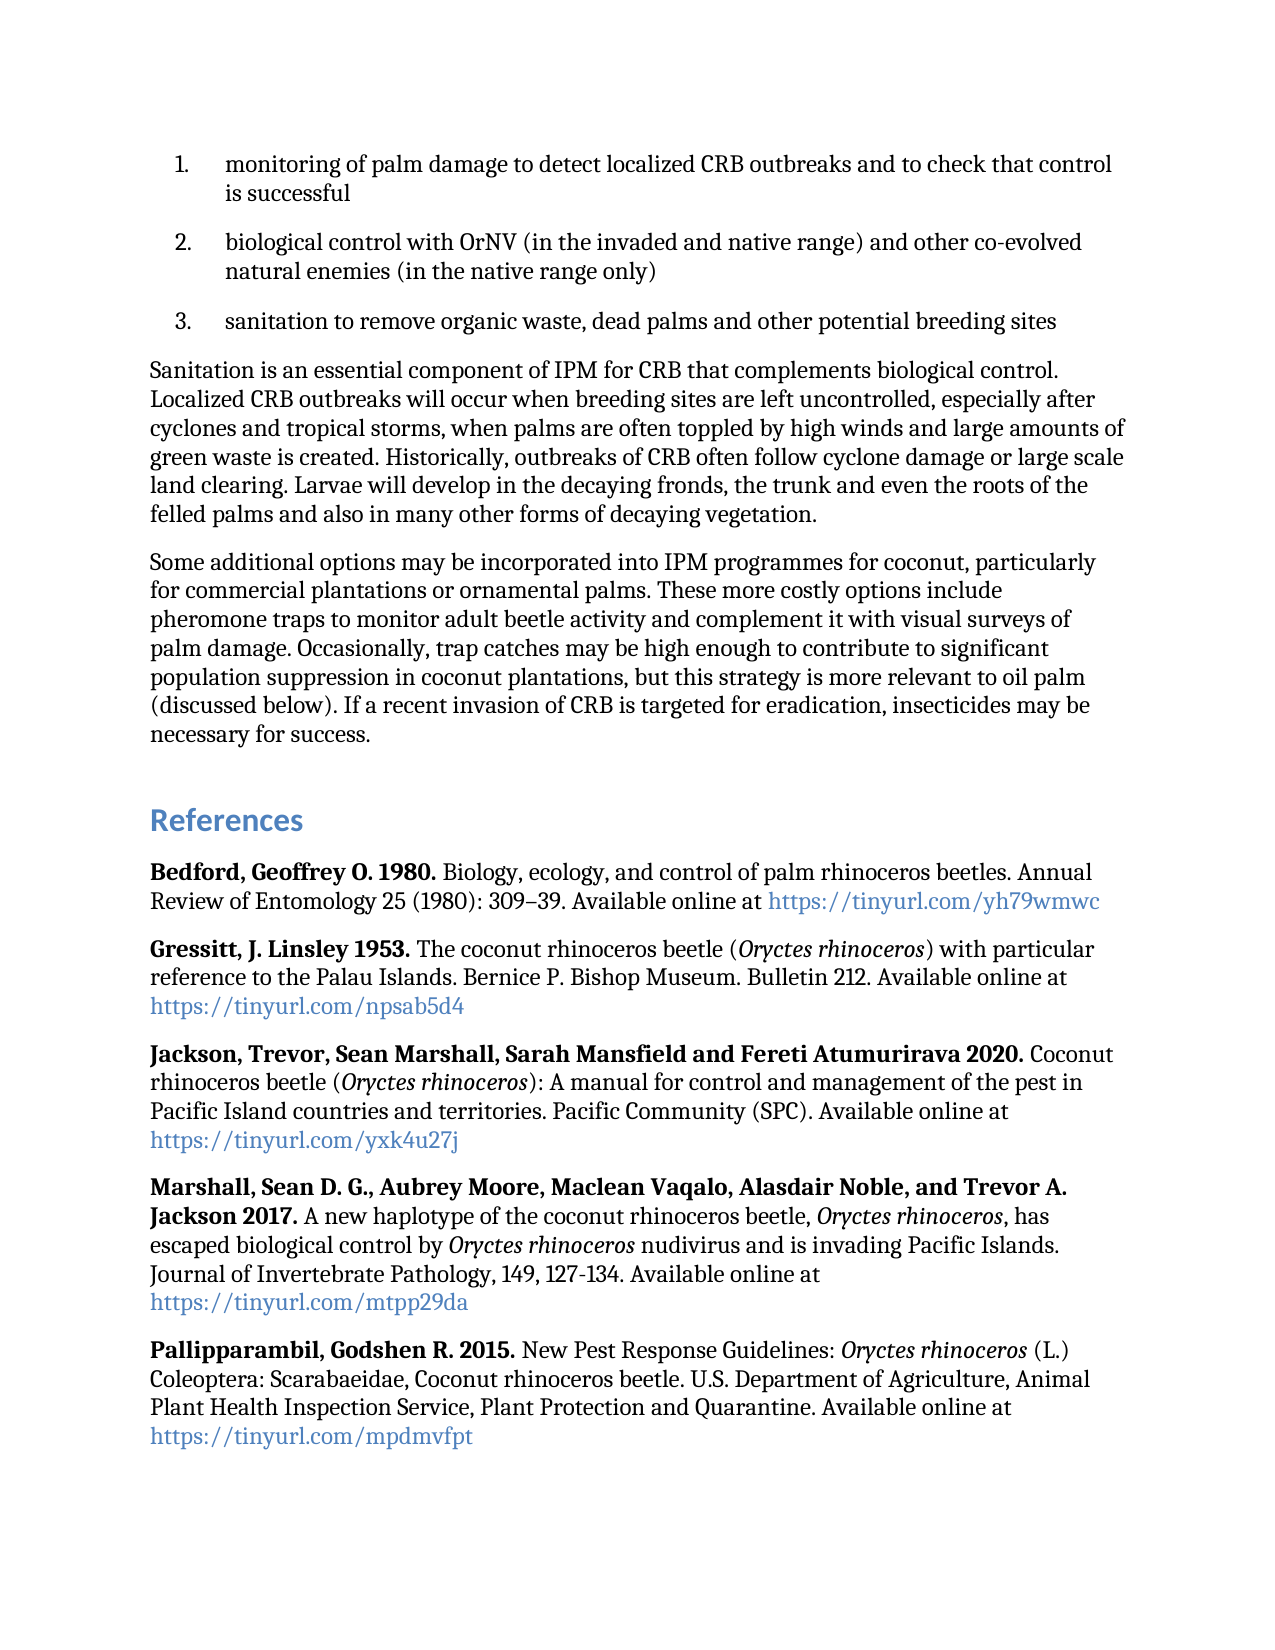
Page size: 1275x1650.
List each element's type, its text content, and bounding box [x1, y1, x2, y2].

text Sanitation is an essential component of IPM for CRB that complements biological control. Localized CRB outbreaks will occur when breeding sites are left uncontrolled, especially after cyclones and tropical storms, when palms are often toppled by high winds and large amounts of green waste is created. Historically, outbreaks of CRB often follow cyclone damage or large scale land clearing. Larvae will develop in the decaying fronds, the trunk and even the roots of the felled palms and also in many other forms of decaying vegetation. [150, 356, 1125, 529]
text Pallipparambil, Godshen R. 2015. New Pest Response Guidelines: Oryctes rhinoceros (L.) Coleoptera: Scarabaeidae, Coconut rhinoceros beetle. U.S. Department of Agriculture, Animal Plant Health Inspection Service, Plant Protection and Quarantine. Available online at https://tinyurl.com/mpdmvfpt [150, 1336, 1125, 1451]
list biological control with OrNV (in the invaded and native range) and other co-evolved natural enemies (in the native range only) [175, 228, 1125, 286]
text Jackson, Trevor, Sean Marshall, Sarah Mansfield and Fereti Atumurirava 2020. Coconut rhinoceros beetle (Oryctes rhinoceros): A manual for control and management of the pest in Pacific Island countries and territories. Pacific Community (SPC). Available online at https://tinyurl.com/yxk4u27j [150, 1039, 1125, 1154]
text Bedford, Geoffrey O. 1980. Biology, ecology, and control of palm rhinoceros beetles. Annual Review of Entomology 25 (1980): 309–39. Available online at https://tinyurl.com/yh79wmwc [150, 858, 1125, 916]
text Marshall, Sean D. G., Aubrey Moore, Maclean Vaqalo, Alasdair Noble, and Trevor A. Jackson 2017. A new haplotype of the coconut rhinoceros beetle, Oryctes rhinoceros, has escaped biological control by Oryctes rhinoceros nudivirus and is invading Pacific Islands. Journal of Invertebrate Pathology, 149, 127-134. Available online at https://tinyurl.com/mtpp29da [150, 1173, 1125, 1317]
subtitle References [150, 799, 1125, 839]
text Some additional options may be incorporated into IPM programmes for coconut, particularly for commercial plantations or ornamental palms. These more costly options include pheromone traps to monitor adult beetle activity and complement it with visual surveys of palm damage. Occasionally, trap catches may be high enough to contribute to significant population suppression in coconut plantations, but this strategy is more relevant to oil palm (discussed below). If a recent invasion of CRB is targeted for eradication, insecticides may be necessary for success. [150, 547, 1125, 749]
list sanitation to remove organic waste, dead palms and other potential breeding sites [175, 307, 1125, 335]
text Gressitt, J. Linsley 1953. The coconut rhinoceros beetle (Oryctes rhinoceros) with particular reference to the Palau Islands. Bernice P. Bishop Museum. Bulletin 212. Available online at https://tinyurl.com/npsab5d4 [150, 934, 1125, 1021]
list monitoring of palm damage to detect localized CRB outbreaks and to check that control is successful [175, 150, 1125, 207]
